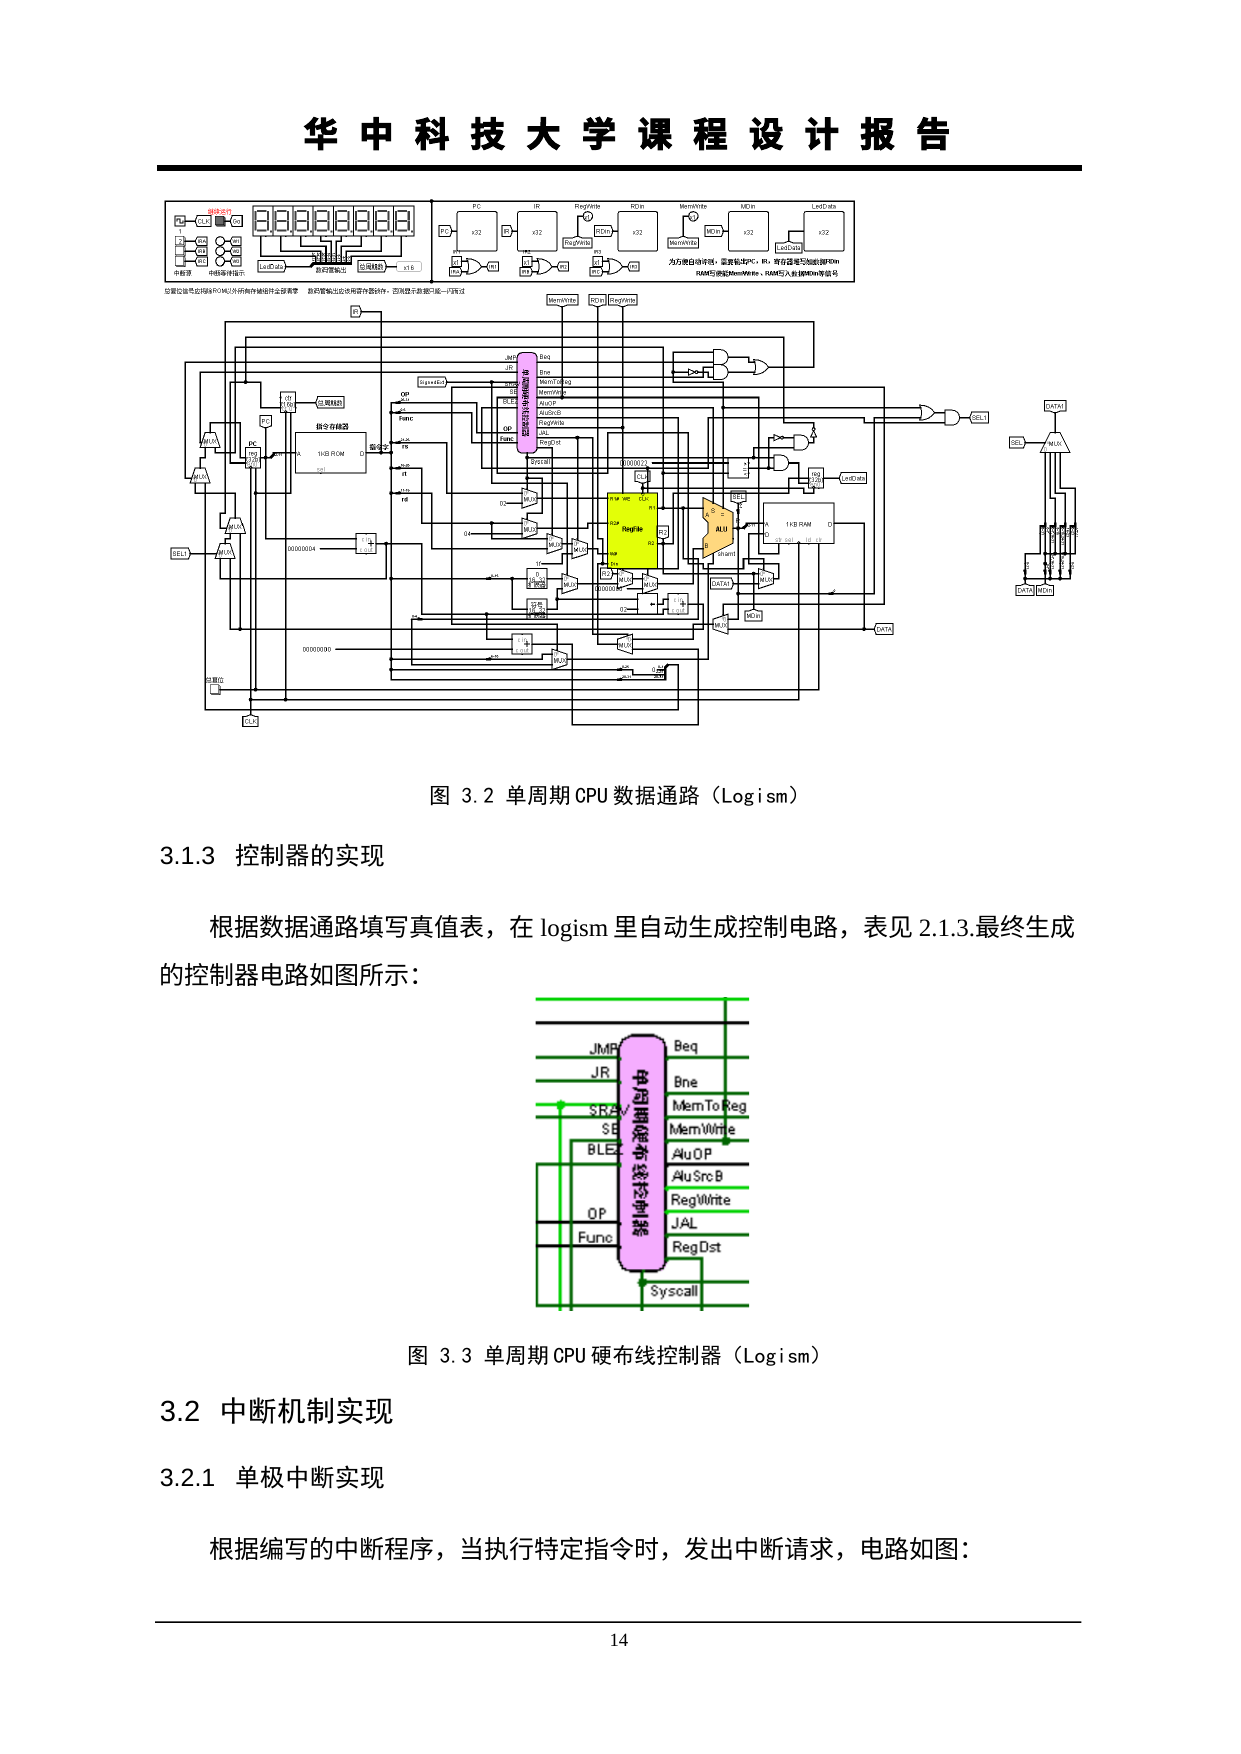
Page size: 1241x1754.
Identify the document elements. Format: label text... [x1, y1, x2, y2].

picture [535, 997, 750, 1311]
picture [159, 198, 1078, 729]
text 根据数据通路填写真值表，在logism里自动生成控制电路，表见2.1.3.最终生成的控制器电路如图所示： [159, 902, 1075, 998]
text 图 3.3 单周期CPU硬布线控制器（Logism） [159, 1342, 1078, 1367]
subtitle 单极中断实现 [159, 1452, 1078, 1500]
text 根据编写的中断程序，当执行特定指令时，发出中断请求，电路如图： [159, 1524, 1078, 1572]
subtitle 中断机制实现 [159, 1392, 1053, 1427]
subtitle 控制器的实现 [159, 831, 1078, 878]
text 图 3.2 单周期CPU数据通路（Logism） [159, 782, 1078, 807]
